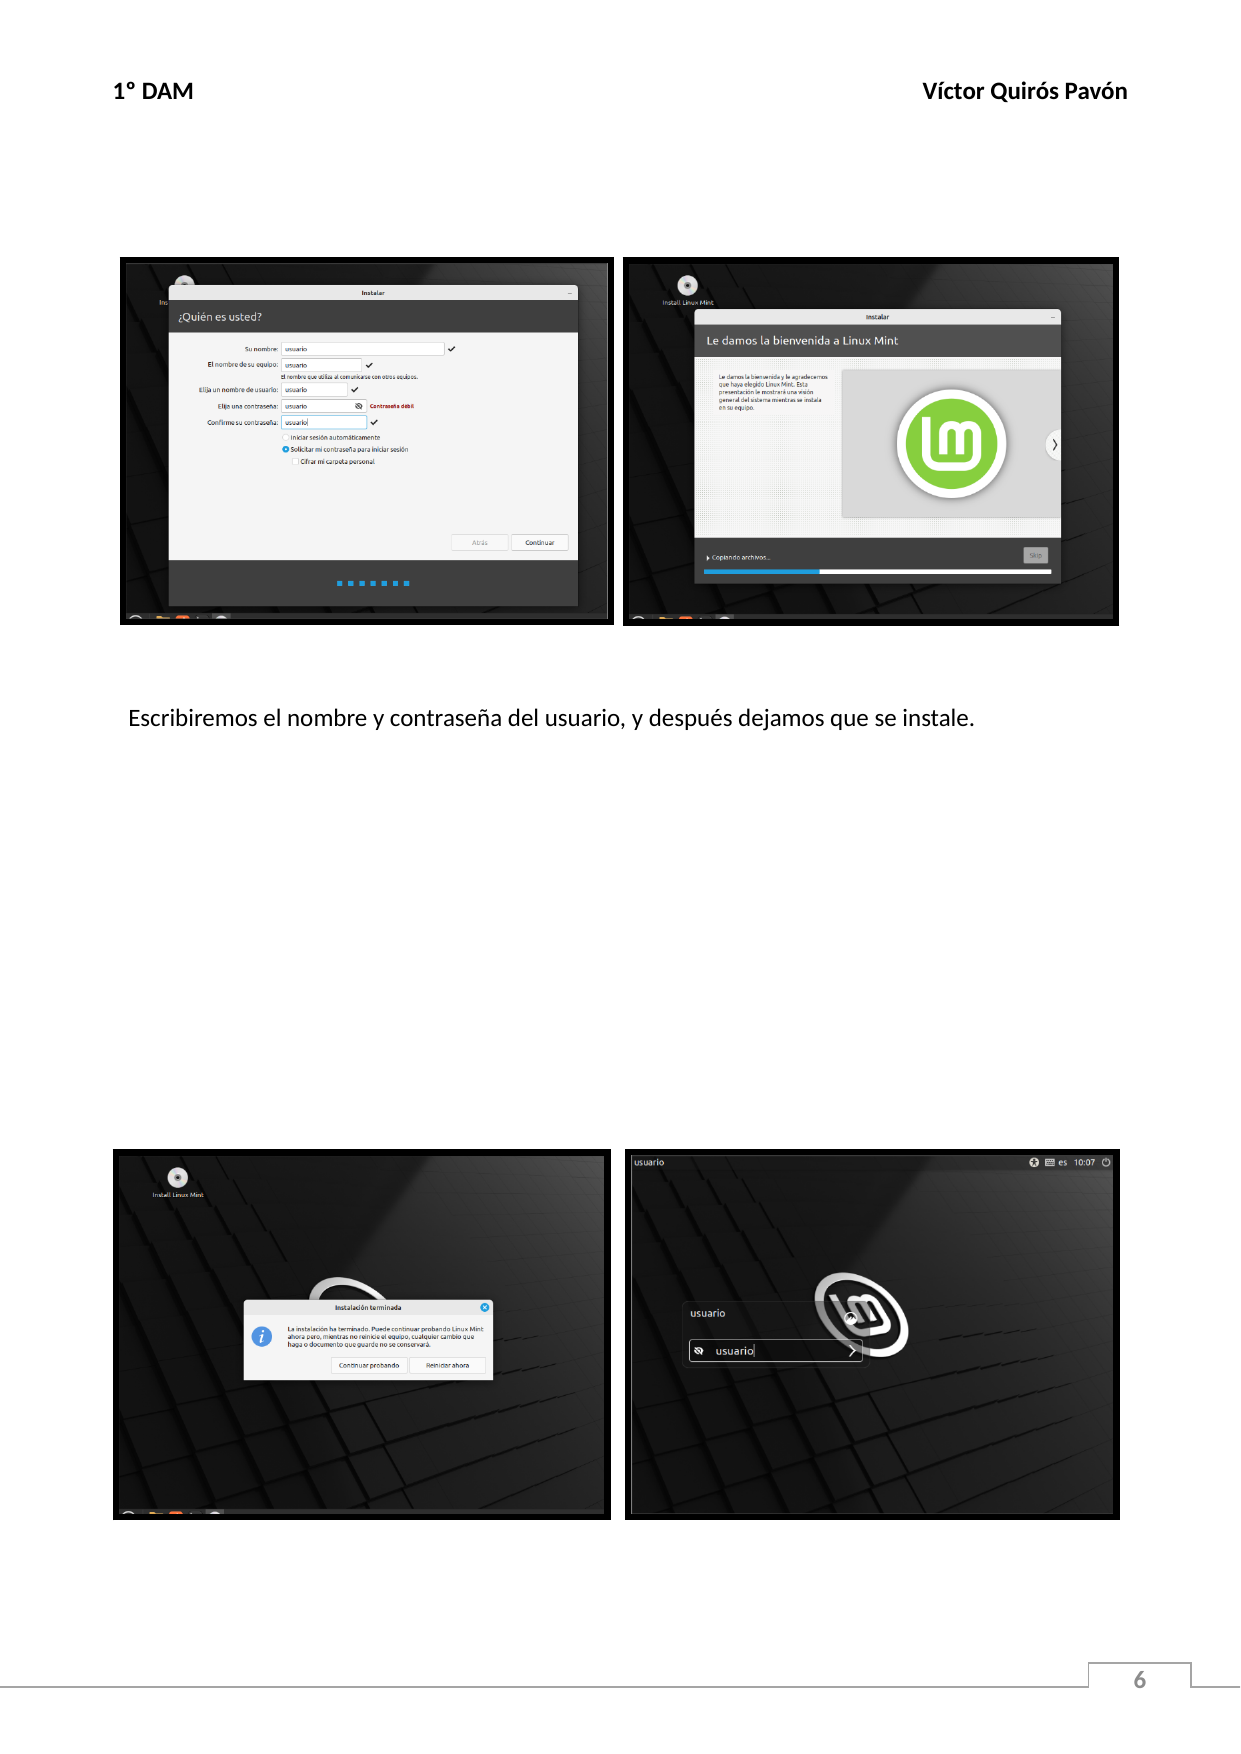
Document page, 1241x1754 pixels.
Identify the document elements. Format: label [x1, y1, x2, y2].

picture [631, 1155, 1113, 1514]
picture [119, 1156, 604, 1514]
picture [629, 264, 1113, 619]
picture [126, 263, 608, 619]
